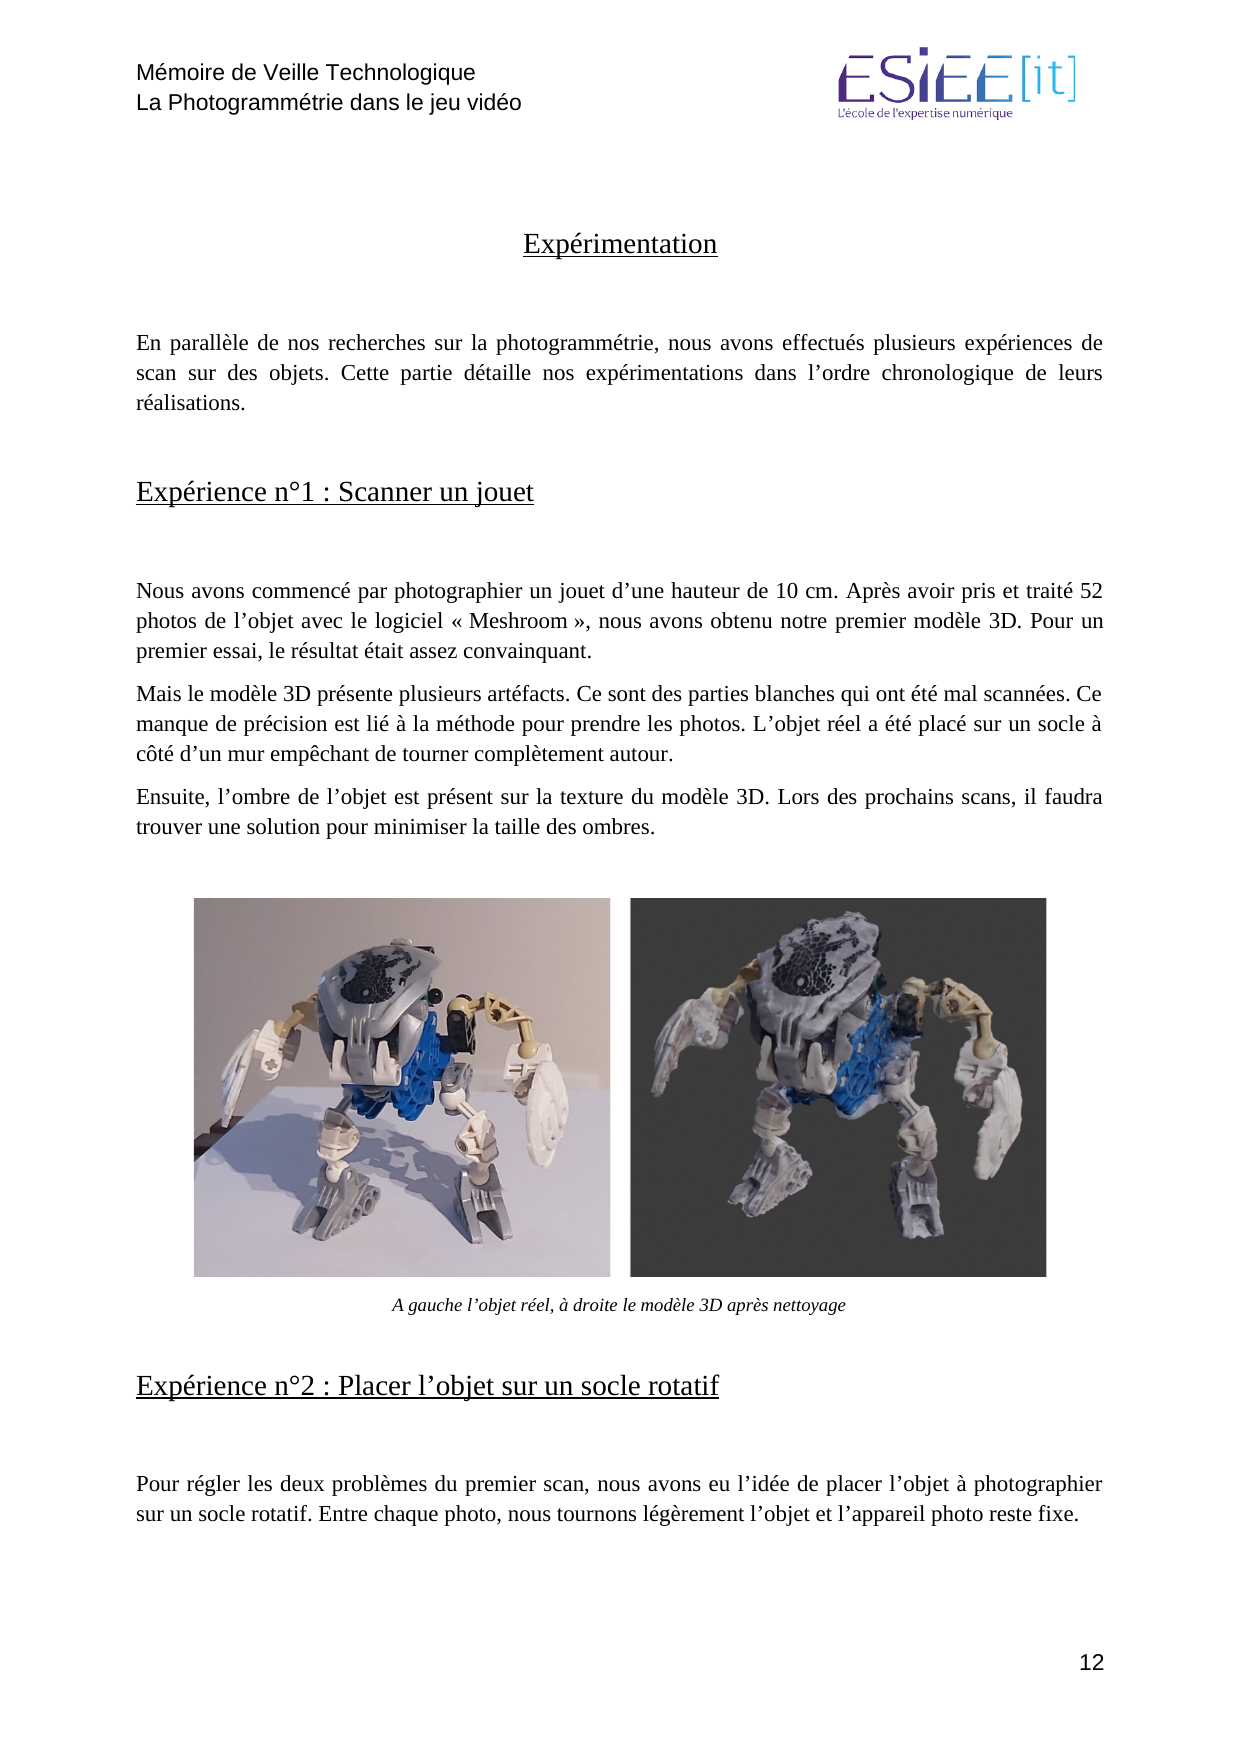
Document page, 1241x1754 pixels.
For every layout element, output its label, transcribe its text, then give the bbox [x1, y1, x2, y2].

text A gauche l’objet réel, à droite le modèle 3D après nettoyage [136, 1293, 1104, 1315]
text Ensuite, l’ombre de l’objet est présent sur la texture du modèle 3D. Lors des prochains scans, il faudra trouver une solution pour minimiser la taille des ombres. [136, 783, 1104, 839]
text Nous avons commencé par photographier un jouet d’une hauteur de 10 cm. Après avoir pris et traité 52 photos de l’objet avec le logiciel « Meshroom », nous avons obtenu notre premier modèle 3D. Pour un premier essai, le résultat était assez convainquant. [136, 577, 1104, 663]
text En parallèle de nos recherches sur la photogrammétrie, nous avons effectués plusieurs expériences de scan sur des objets. Cette partie détaille nos expérimentations dans l’ordre chronologique de leurs réalisations. [136, 329, 1104, 416]
text Pour régler les deux problèmes du premier scan, nous avons eu l’idée de placer l’objet à photographier sur un socle rotatif. Entre chaque photo, nous tournons légèrement l’objet et l’appareil photo reste fixe. [136, 1470, 1104, 1527]
text Mais le modèle 3D présente plusieurs artéfacts. Ce sont des parties blanches qui ont été mal scannées. Ce manque de précision est lié à la méthode pour prendre les photos. L’objet réel a été placé sur un socle à côté d’un mur empêchant de tourner complètement autour. [136, 680, 1104, 767]
text Expérimentation [136, 227, 1104, 260]
text Expérience n°2 : Placer l’objet sur un socle rotatif [136, 1368, 1104, 1402]
text Expérience n°1 : Scanner un jouet [136, 474, 1104, 508]
picture [838, 47, 1075, 120]
picture [193, 898, 1047, 1277]
